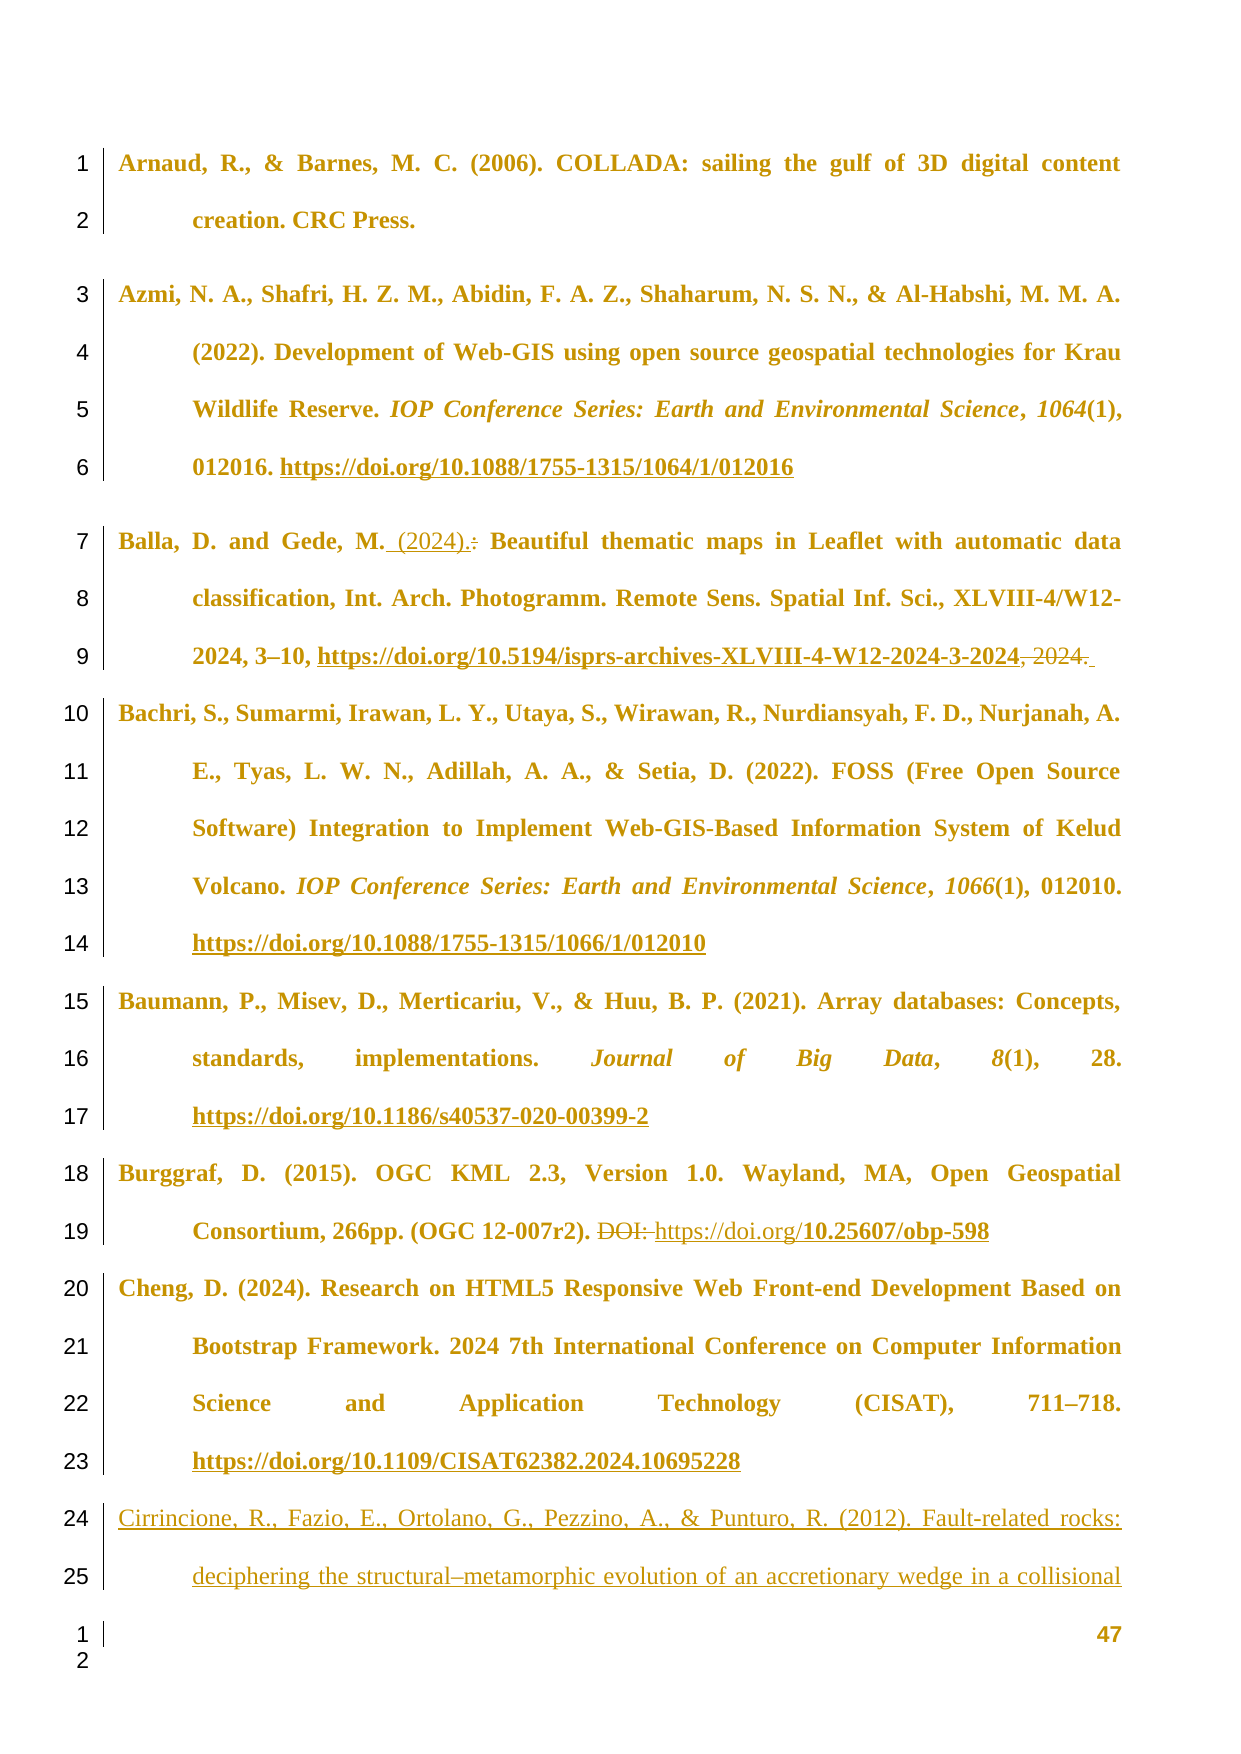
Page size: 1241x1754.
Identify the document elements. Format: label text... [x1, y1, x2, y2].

text Baumann, P., Misev, D., Merticariu, V., & Huu, B. P. (2021). Array databases: Concepts, standards, implementations. Journal of Big Data, 8(1), 28. https://doi.org/10.1186/s40537-020-00399-2 [118, 986, 1122, 1130]
text Bachri, S., Sumarmi, Irawan, L. Y., Utaya, S., Wirawan, R., Nurdiansyah, F. D., Nurjanah, A. E., Tyas, L. W. N., Adillah, A. A., & Setia, D. (2022). FOSS (Free Open Source Software) Integration to Implement Web-GIS-Based Information System of Kelud Volcano. IOP Conference Series: Earth and Environmental Science, 1066(1), 012010. https://doi.org/10.1088/1755-1315/1066/1/012010 [118, 698, 1122, 957]
text Azmi, N. A., Shafri, H. Z. M., Abidin, F. A. Z., Shaharum, N. S. N., & Al-Habshi, M. M. A. (2022). Development of Web-GIS using open source geospatial technologies for Krau Wildlife Reserve. IOP Conference Series: Earth and Environmental Science, 1064(1), 012016. https://doi.org/10.1088/1755-1315/1064/1/012016 [118, 279, 1122, 481]
text Cheng, D. (2024). Research on HTML5 Responsive Web Front-end Development Based on Bootstrap Framework. 2024 7th International Conference on Computer Information Science and Application Technology (CISAT), 711–718. https://doi.org/10.1109/CISAT62382.2024.10695228 [118, 1273, 1122, 1475]
text Burggraf, D. (2015). OGC KML 2.3, Version 1.0. Wayland, MA, Open Geospatial Consortium, 266pp. (OGC 12-007r2). 10.25607/obp-598 [118, 1158, 1122, 1245]
text Balla, D. and Gede, M. Beautiful thematic maps in Leaflet with automatic data classification, Int. Arch. Photogramm. Remote Sens. Spatial Inf. Sci., XLVIII-4/W12-2024, 3–10, https://doi.org/10.5194/isprs-archives-XLVIII-4-W12-2024-3-2024 [118, 526, 1122, 670]
